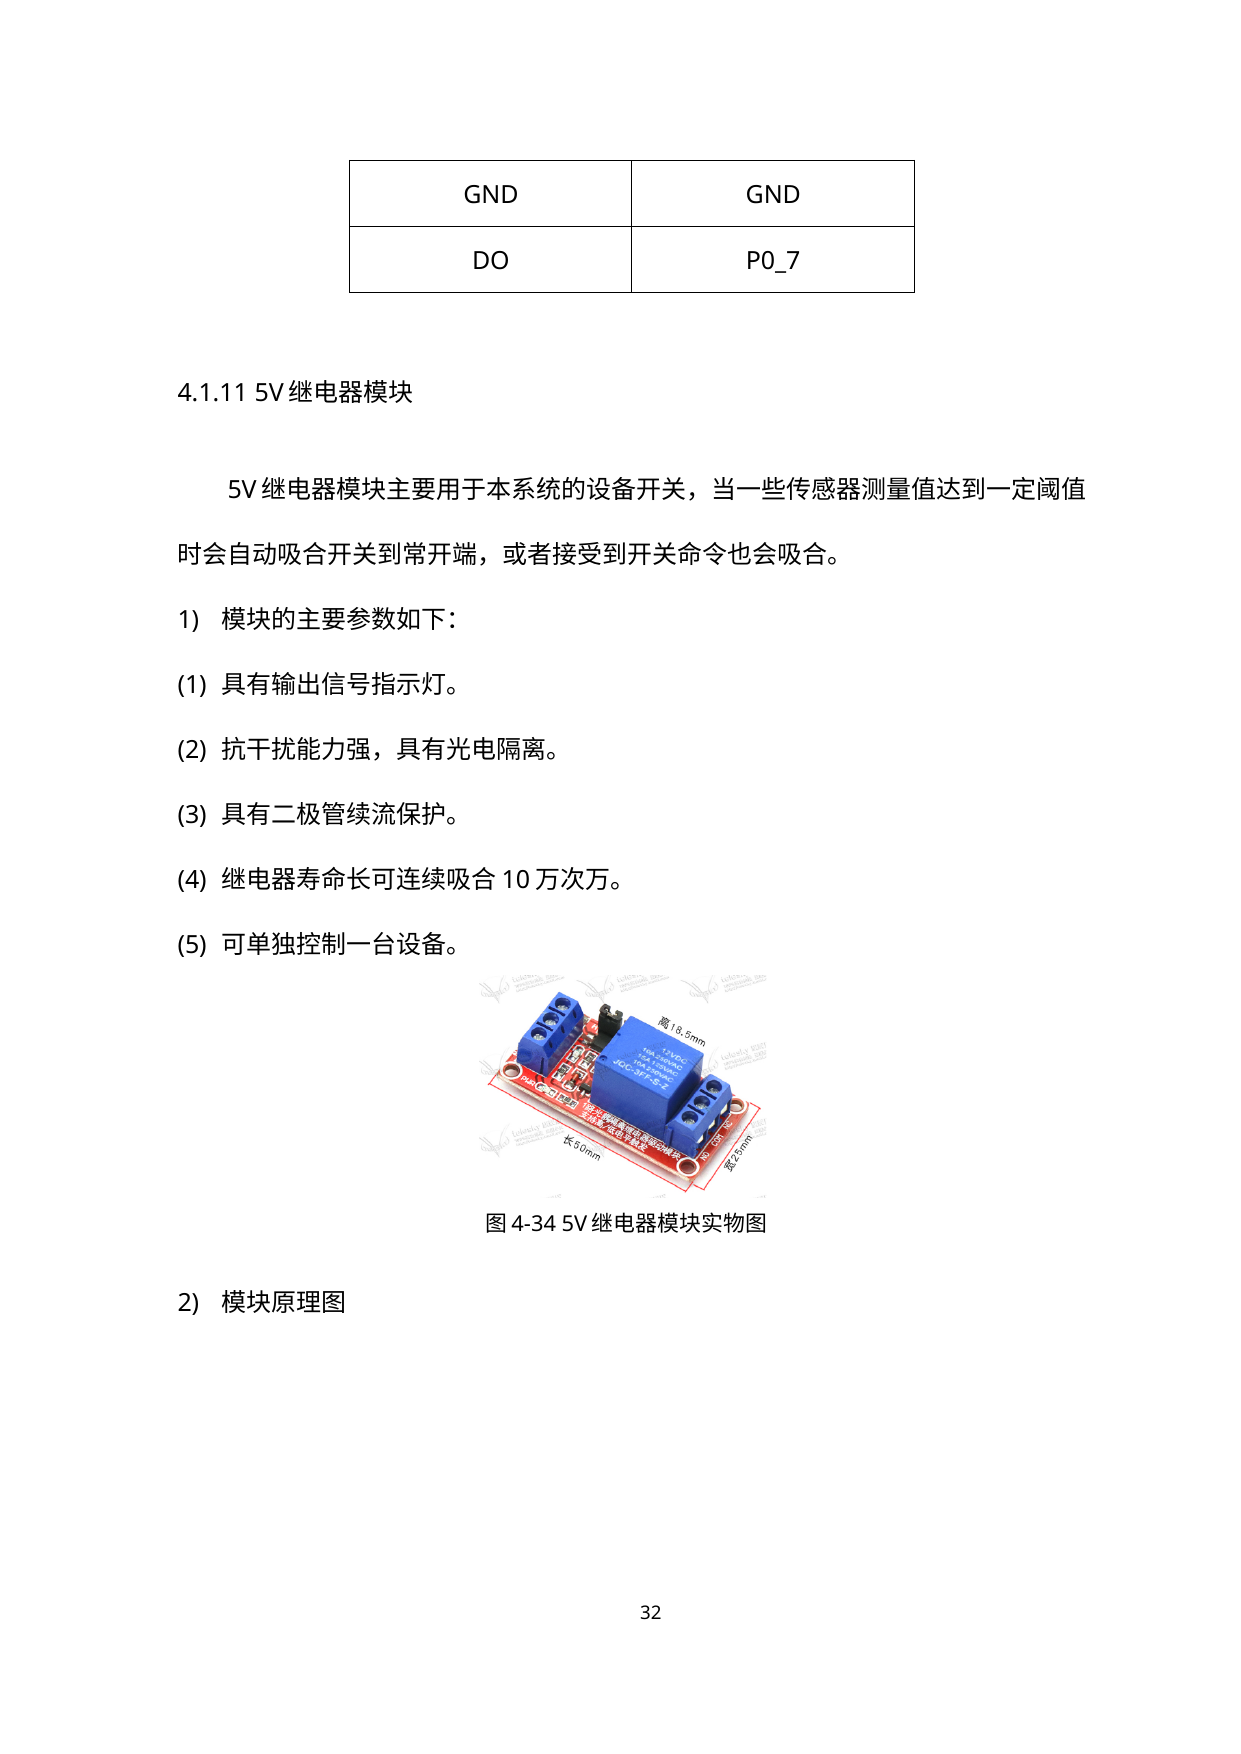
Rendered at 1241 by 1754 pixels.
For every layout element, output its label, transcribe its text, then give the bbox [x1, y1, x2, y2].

list 具有二极管续流保护。 [177, 780, 1087, 845]
table_cell DO [350, 227, 631, 292]
list 可单独控制一台设备。 [177, 910, 1087, 975]
list 模块原理图 [177, 1268, 1087, 1333]
list 模块的主要参数如下： [177, 585, 1087, 650]
list 抗干扰能力强，具有光电隔离。 [177, 715, 1087, 780]
picture [477, 975, 787, 1200]
table_cell GND [350, 161, 631, 226]
list 具有输出信号指示灯。 [177, 650, 1087, 715]
list 继电器寿命长可连续吸合10万次万。 [177, 845, 1087, 910]
text 4.1.11 5V继电器模块 [177, 358, 1087, 423]
table_cell GND [632, 161, 914, 226]
text 5V继电器模块主要用于本系统的设备开关，当一些传感器测量值达到一定阈值时会自动吸合开关到常开端，或者接受到开关命令也会吸合。 [177, 455, 1087, 585]
table_cell P0_7 [632, 227, 914, 292]
